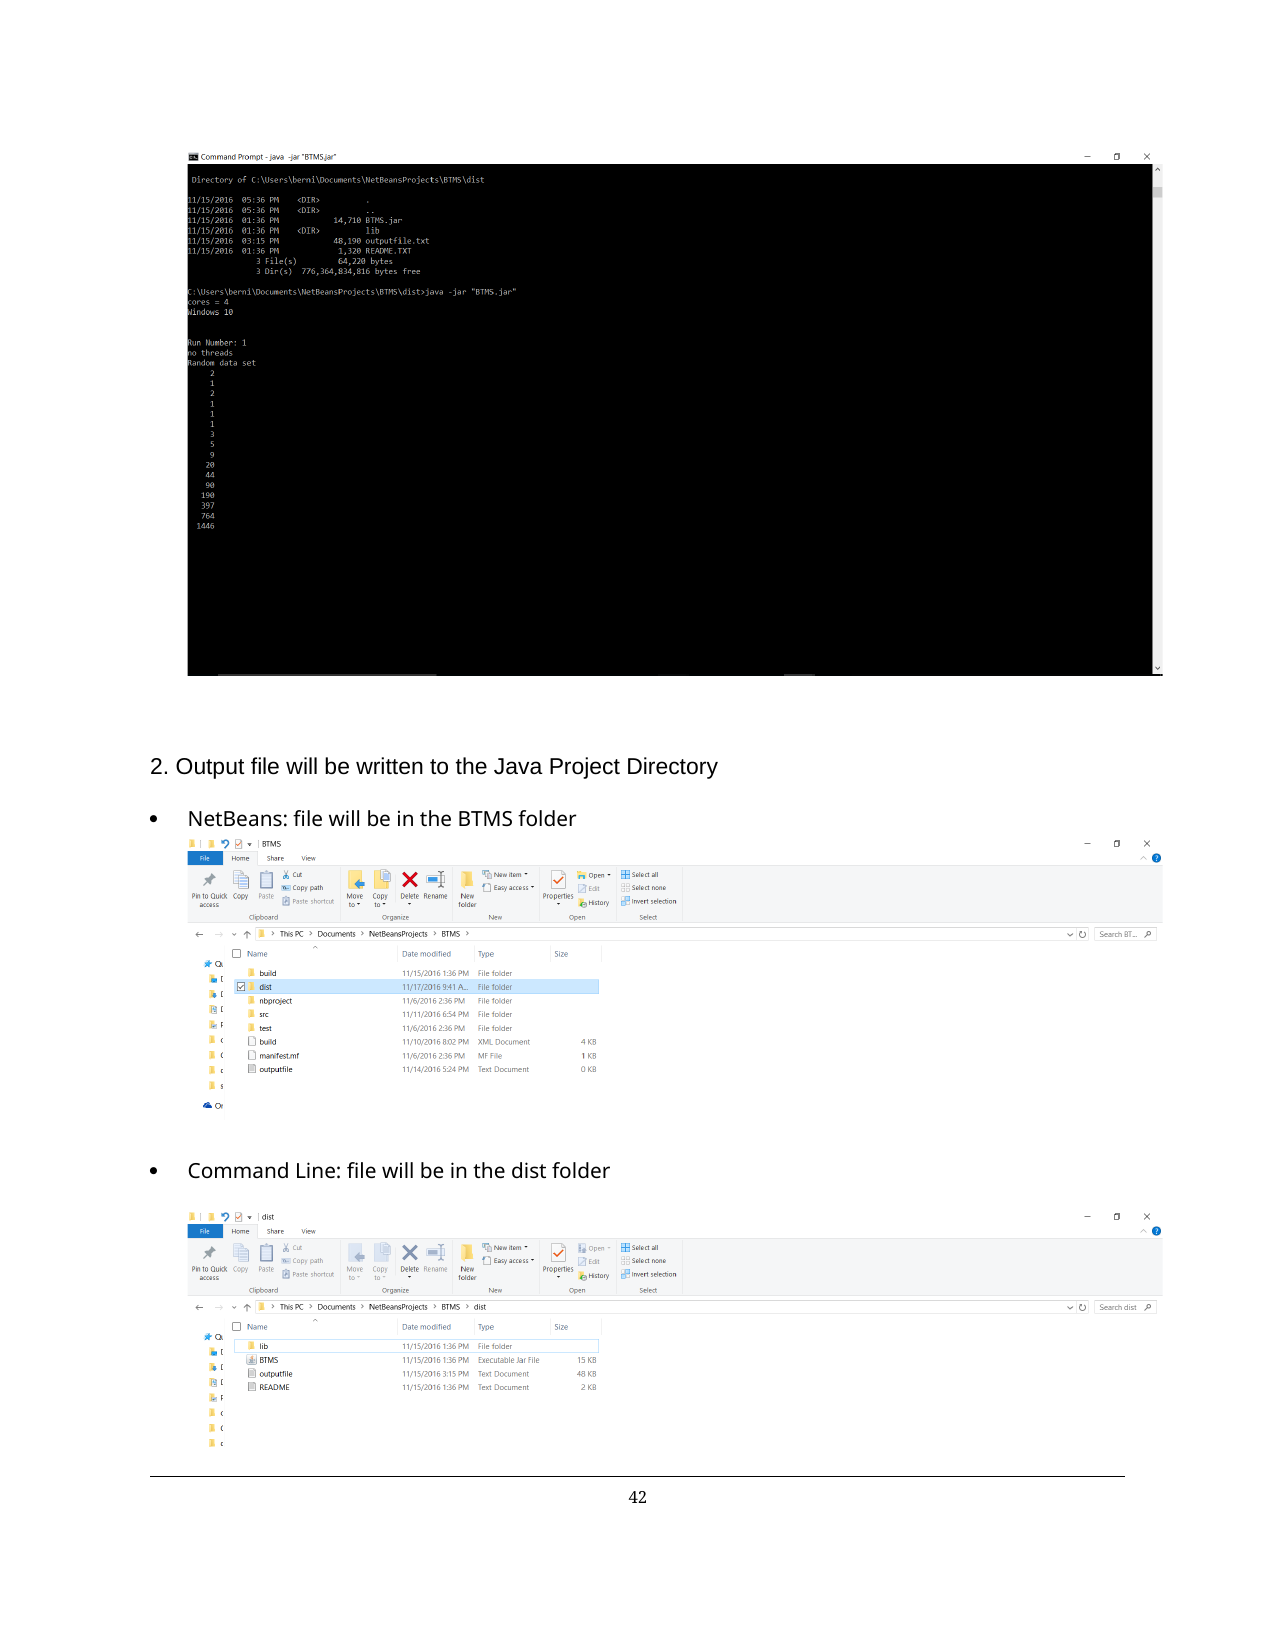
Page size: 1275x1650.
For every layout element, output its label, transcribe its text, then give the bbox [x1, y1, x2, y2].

text 2. Output file will be written to the Java Project Directory [150, 753, 1125, 779]
picture [187, 836, 1163, 1120]
picture [187, 150, 1163, 676]
picture [187, 1209, 1163, 1447]
list Command Line: file will be in the dist folder [150, 1156, 1125, 1184]
list NetBeans: file will be in the BTMS folder [150, 804, 1125, 832]
